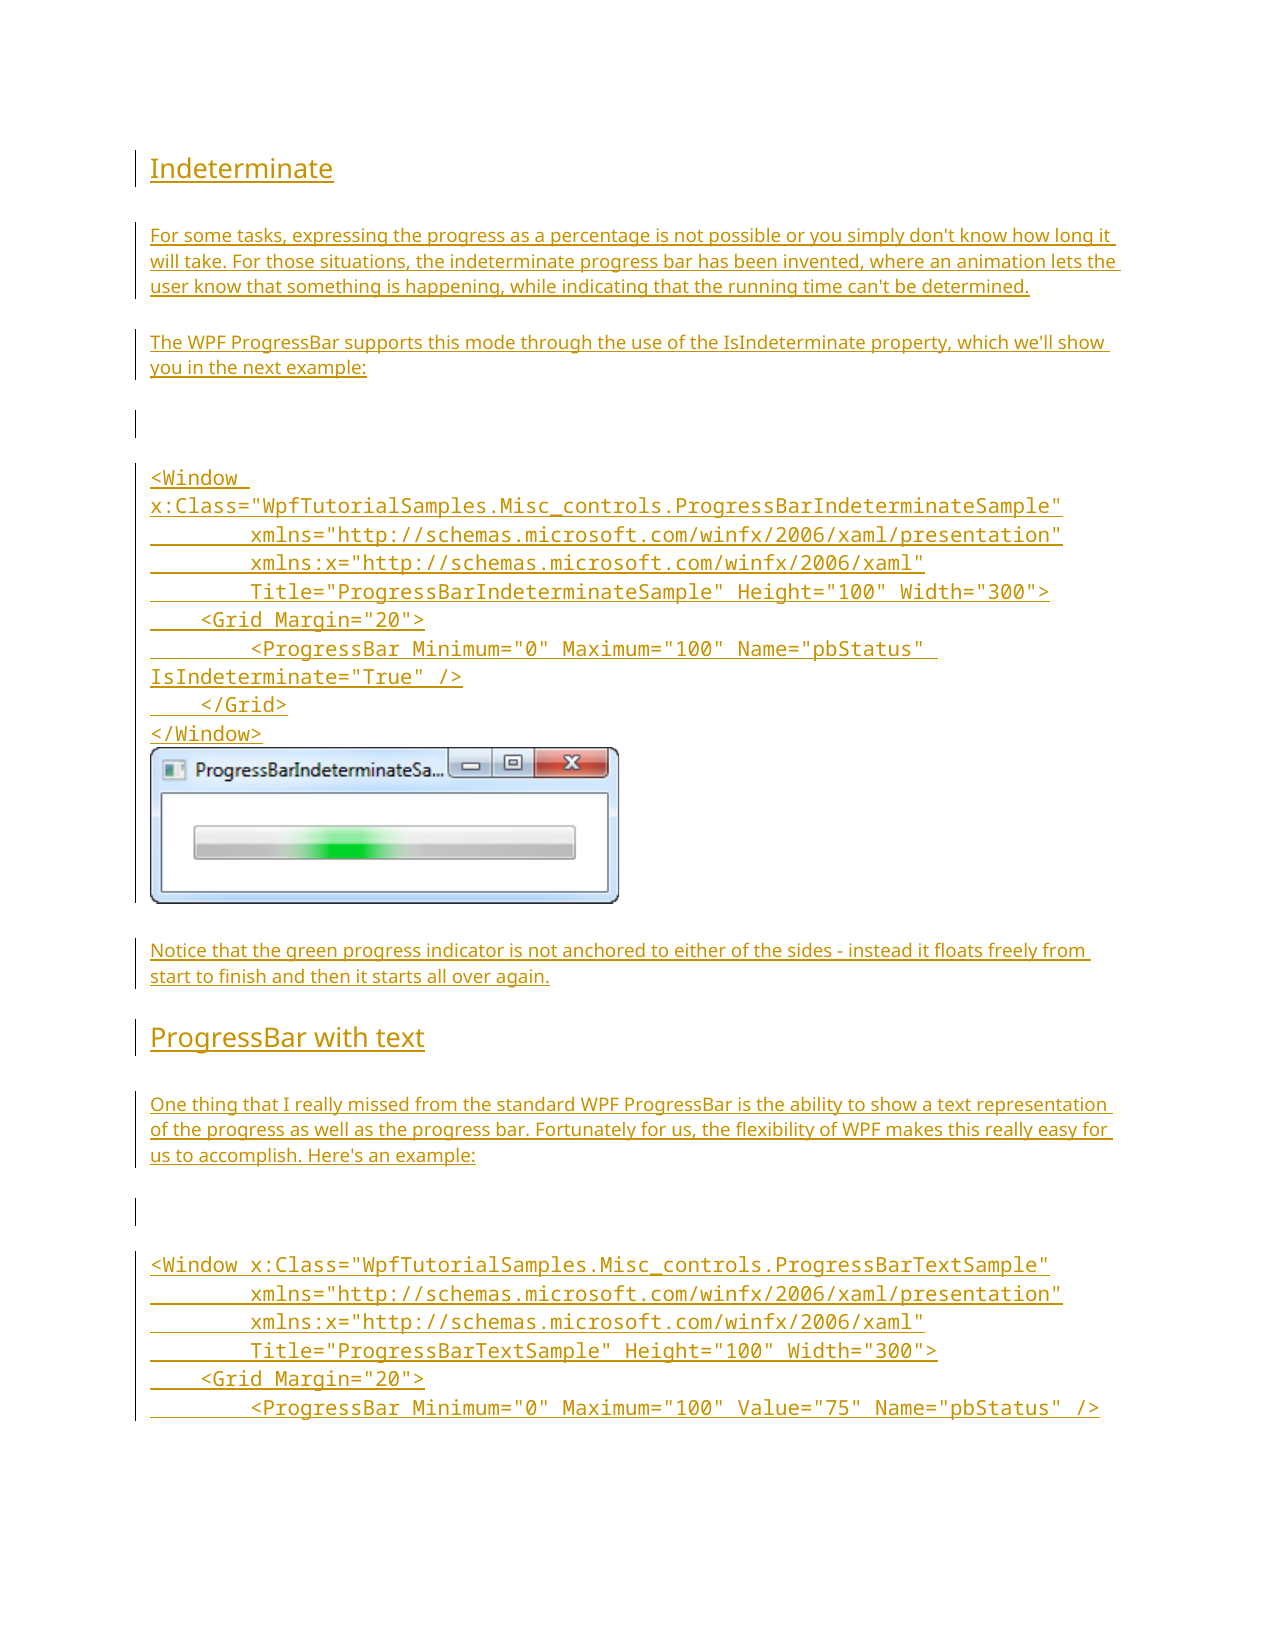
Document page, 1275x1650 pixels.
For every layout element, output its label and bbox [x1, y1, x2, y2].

picture [150, 747, 620, 904]
